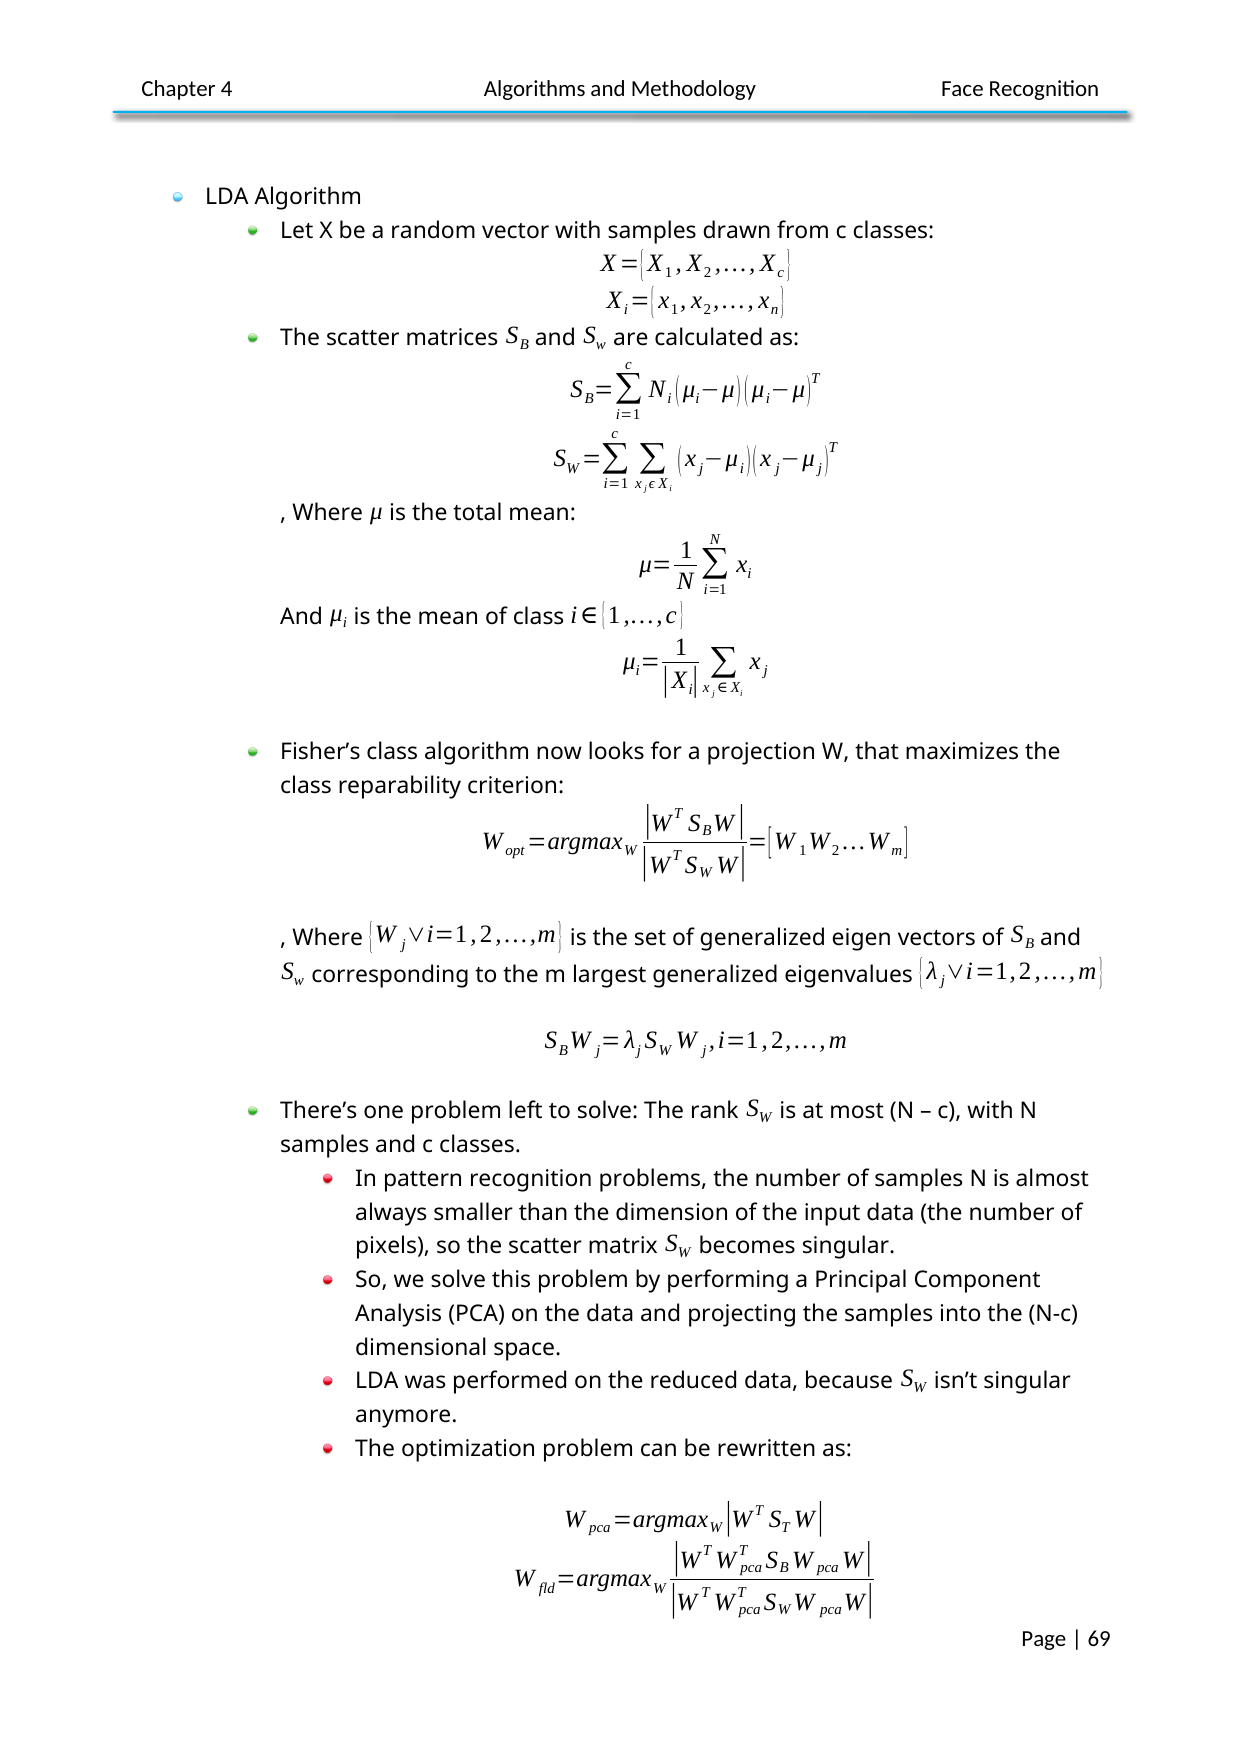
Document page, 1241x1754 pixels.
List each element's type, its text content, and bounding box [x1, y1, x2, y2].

list The scatter matrices and are calculated as: [242, 321, 1110, 353]
picture [168, 188, 186, 205]
list The optimization problem can be rewritten as: [317, 1432, 1110, 1463]
list LDA was performed on the reduced data, because isn’t singular anymore. [317, 1364, 1110, 1429]
list There’s one problem left to solve: The rank is at most (N – c), with N samples and c classes. [242, 1094, 1110, 1159]
list , Where is the set of generalized eigen vectors of and corresponding to the m largest generalized eigenvalues [280, 919, 1110, 991]
list In pattern recognition problems, the number of samples N is almost always smaller than the dimension of the input data (the number of pixels), so the scatter matrix becomes singular. [317, 1162, 1110, 1261]
list Let X be a random vector with samples drawn from c classes: [242, 214, 1110, 245]
picture [318, 1372, 336, 1389]
list LDA Algorithm [167, 180, 1110, 212]
picture [243, 221, 261, 239]
picture [243, 329, 261, 346]
picture [318, 1169, 336, 1187]
picture [243, 743, 261, 760]
list So, we solve this problem by performing a Principal Component Analysis (PCA) on the data and projecting the samples into the (N-c) dimensional space. [317, 1263, 1110, 1362]
picture [318, 1271, 336, 1288]
picture [318, 1439, 336, 1457]
picture [243, 1102, 261, 1119]
list , Where is the total mean: [280, 496, 1110, 528]
list And is the mean of class [280, 599, 1110, 631]
list Fisher’s class algorithm now looks for a projection W, that maximizes the class reparability criterion: [242, 735, 1110, 800]
